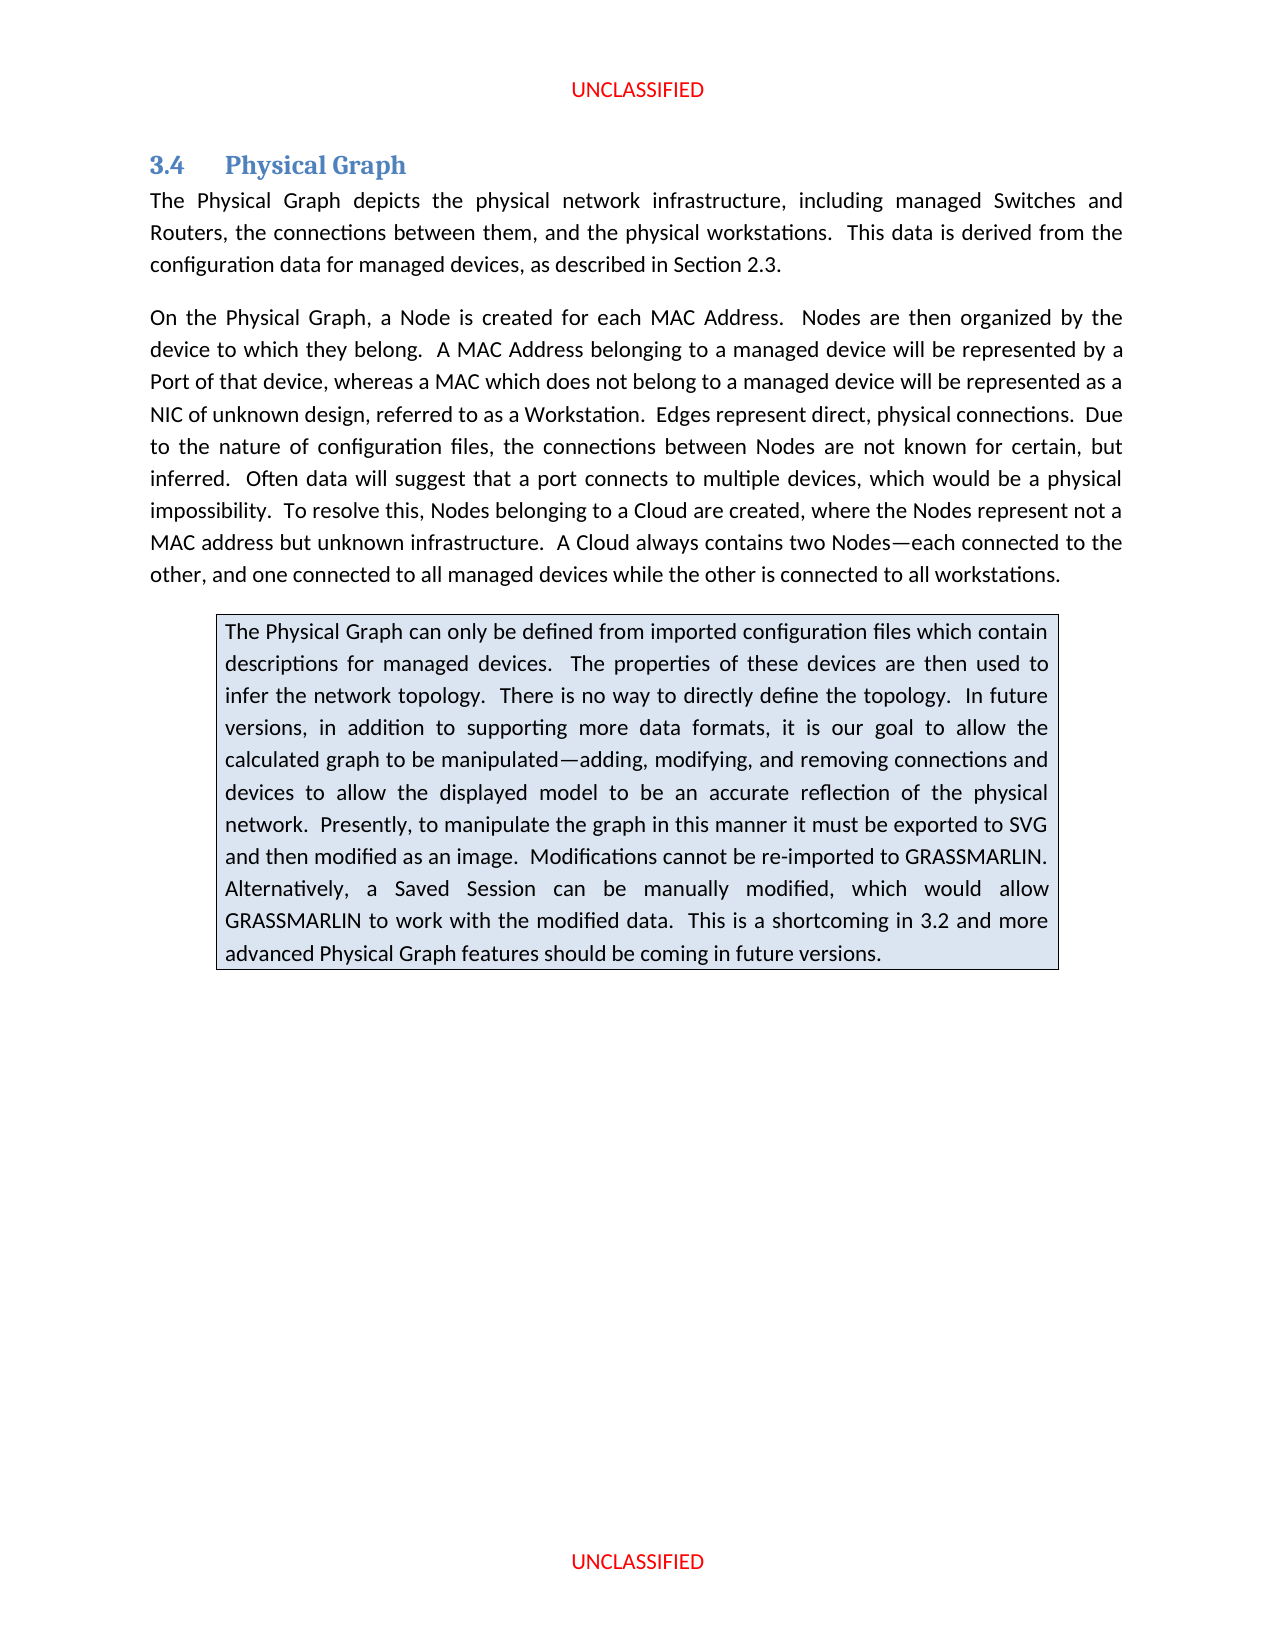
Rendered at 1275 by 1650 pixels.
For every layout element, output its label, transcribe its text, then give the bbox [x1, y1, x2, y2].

text The Physical Graph can only be defined from imported configuration files which contain descriptions for managed devices. The properties of these devices are then used to infer the network topology. There is no way to directly define the topology. In future versions, in addition to supporting more data formats, it is our goal to allow the calculated graph to be manipulated—adding, modifying, and removing connections and devices to allow the displayed model to be an accurate reflection of the physical network. Presently, to manipulate the graph in this manner it must be exported to SVG and then modified as an image. Modifications cannot be re-imported to GRASSMARLIN. Alternatively, a Saved Session can be manually modified, which would allow GRASSMARLIN to work with the modified data. This is a shortcoming in 3.2 and more advanced Physical Graph features should be coming in future versions. [217, 615, 1058, 969]
text On the Physical Graph, a Node is created for each MAC Address. Nodes are then organized by the device to which they belong. A MAC Address belonging to a managed device will be represented by a Port of that device, whereas a MAC which does not belong to a managed device will be represented as a NIC of unknown design, referred to as a Workstation. Edges represent direct, physical connections. Due to the nature of configuration files, the connections between Nodes are not known for certain, but inferred. Often data will suggest that a port connects to multiple devices, which would be a physical impossibility. To resolve this, Nodes belonging to a Cloud are created, where the Nodes represent not a MAC address but unknown infrastructure. A Cloud always contains two Nodes—each connected to the other, and one connected to all managed devices while the other is connected to all workstations. [150, 303, 1125, 589]
subtitle 3.4 Physical Graph [150, 150, 1125, 181]
text The Physical Graph depicts the physical network infrastructure, including managed Switches and Routers, the connections between them, and the physical workstations. This data is derived from the configuration data for managed devices, as described in Section 2.3. [150, 186, 1125, 278]
